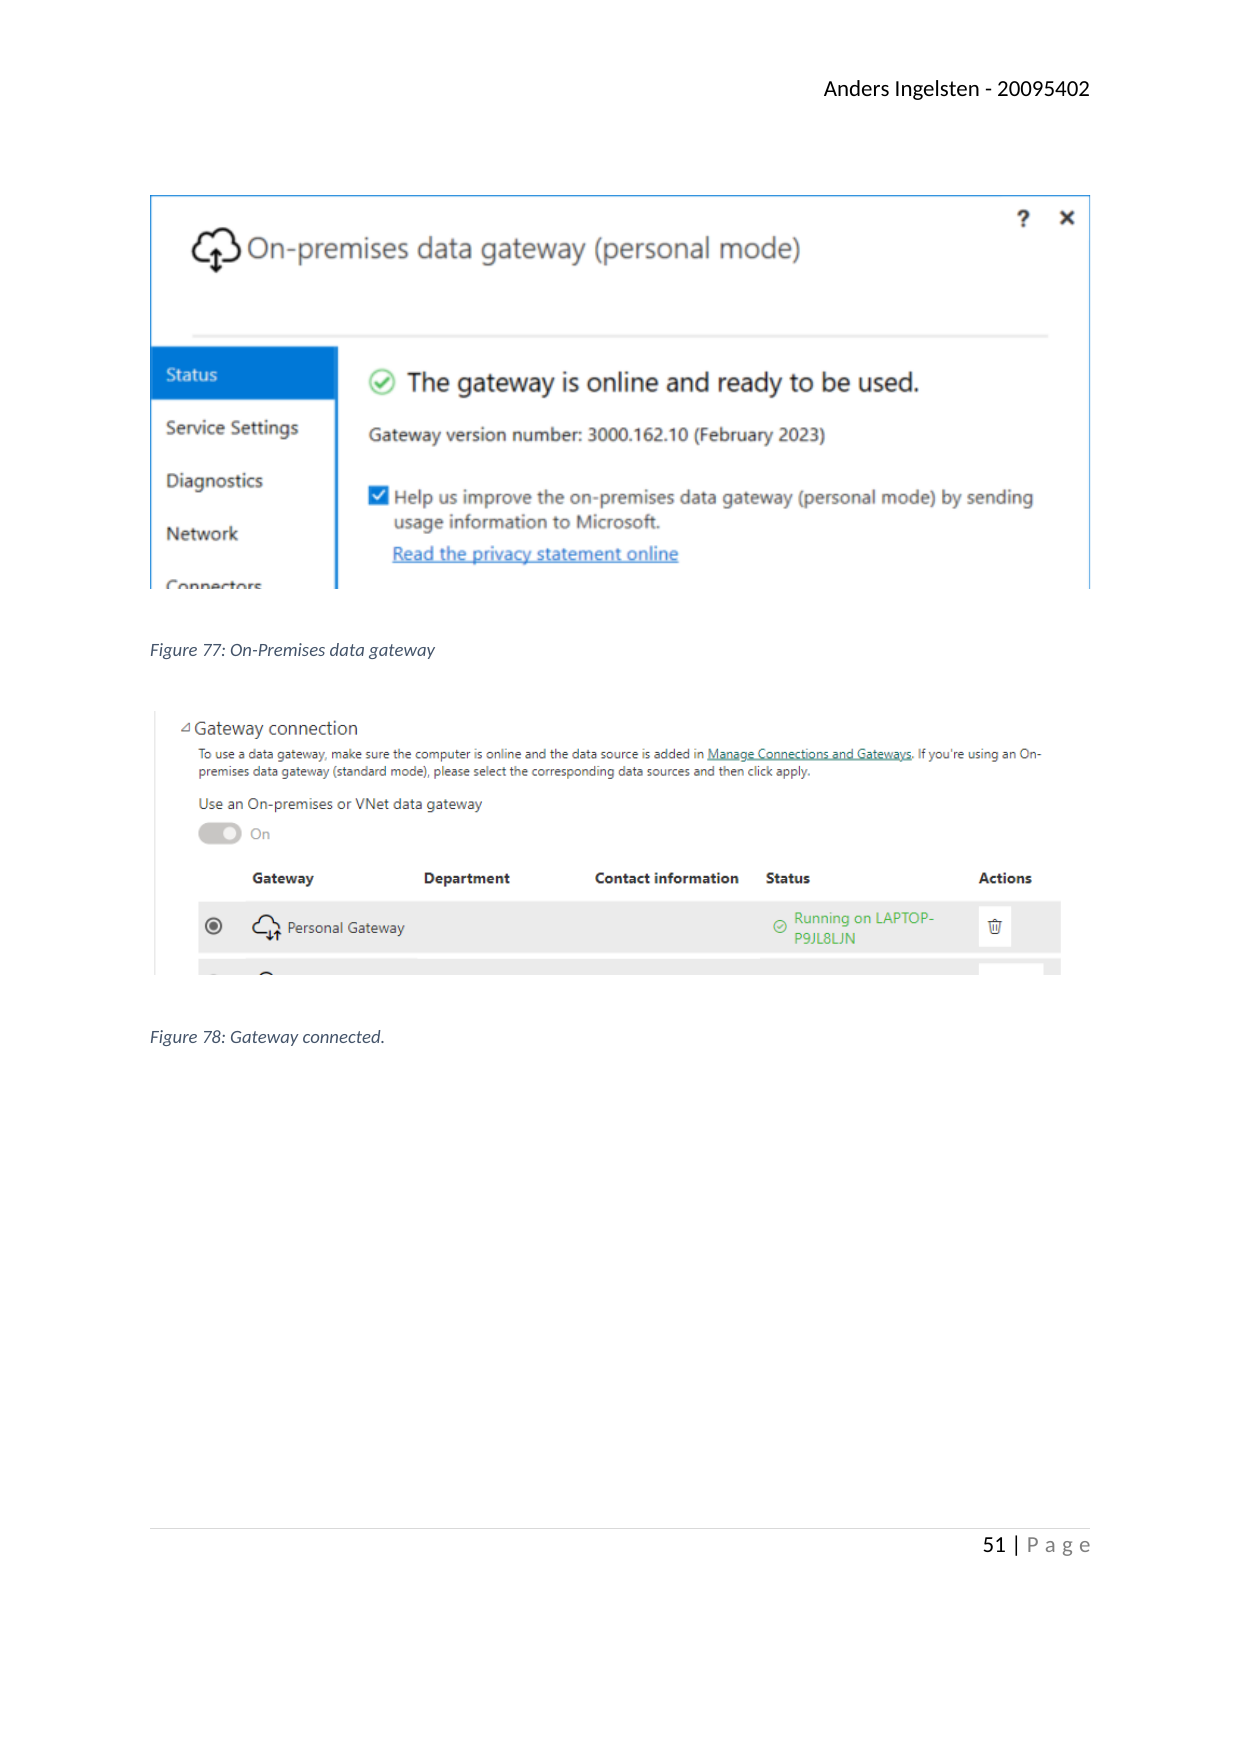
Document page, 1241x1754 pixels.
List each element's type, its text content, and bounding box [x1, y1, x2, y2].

picture [150, 711, 1091, 975]
text Figure 77: On-Premises data gateway [150, 638, 1090, 661]
text Figure 78: Gateway connected. [150, 1025, 1090, 1048]
picture [150, 195, 1091, 589]
